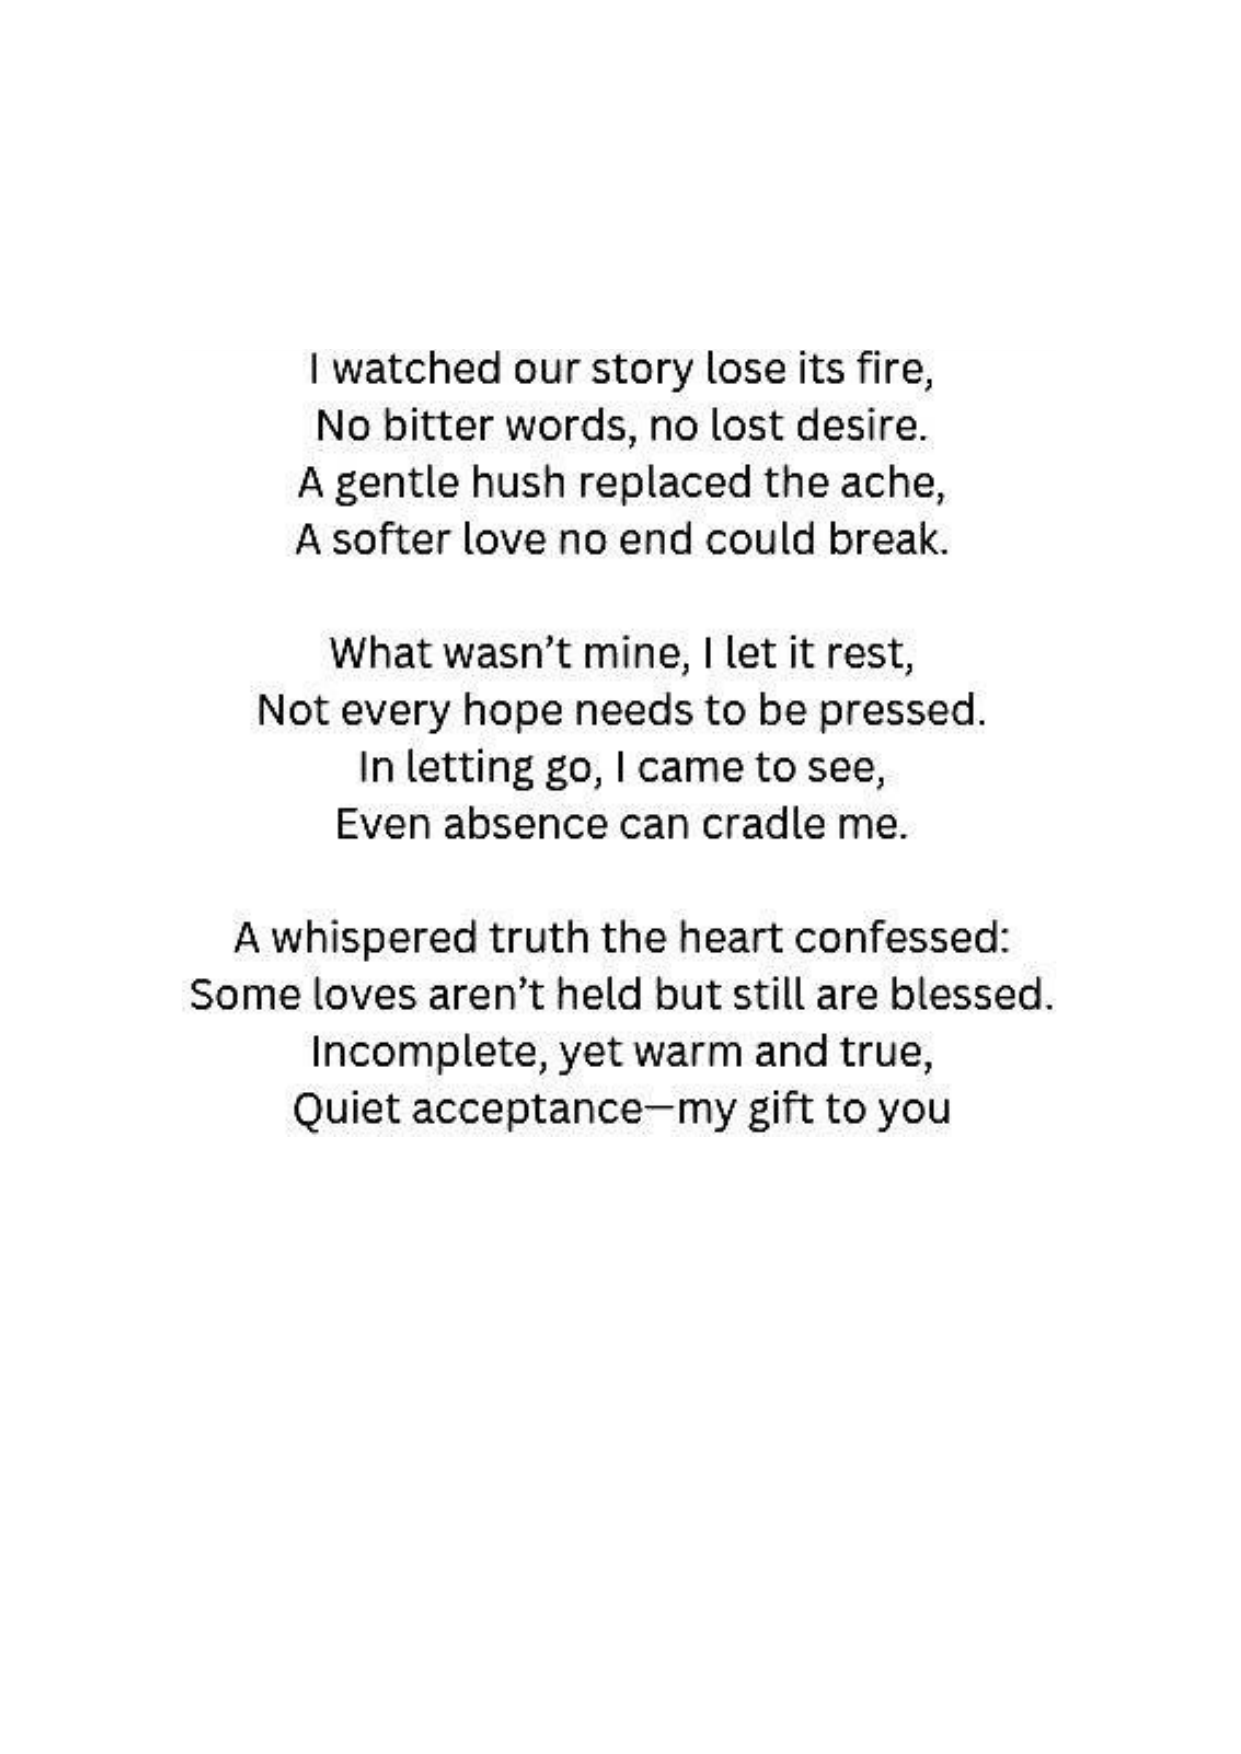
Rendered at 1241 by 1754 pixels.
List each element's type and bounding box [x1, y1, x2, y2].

picture [181, 349, 1057, 1137]
